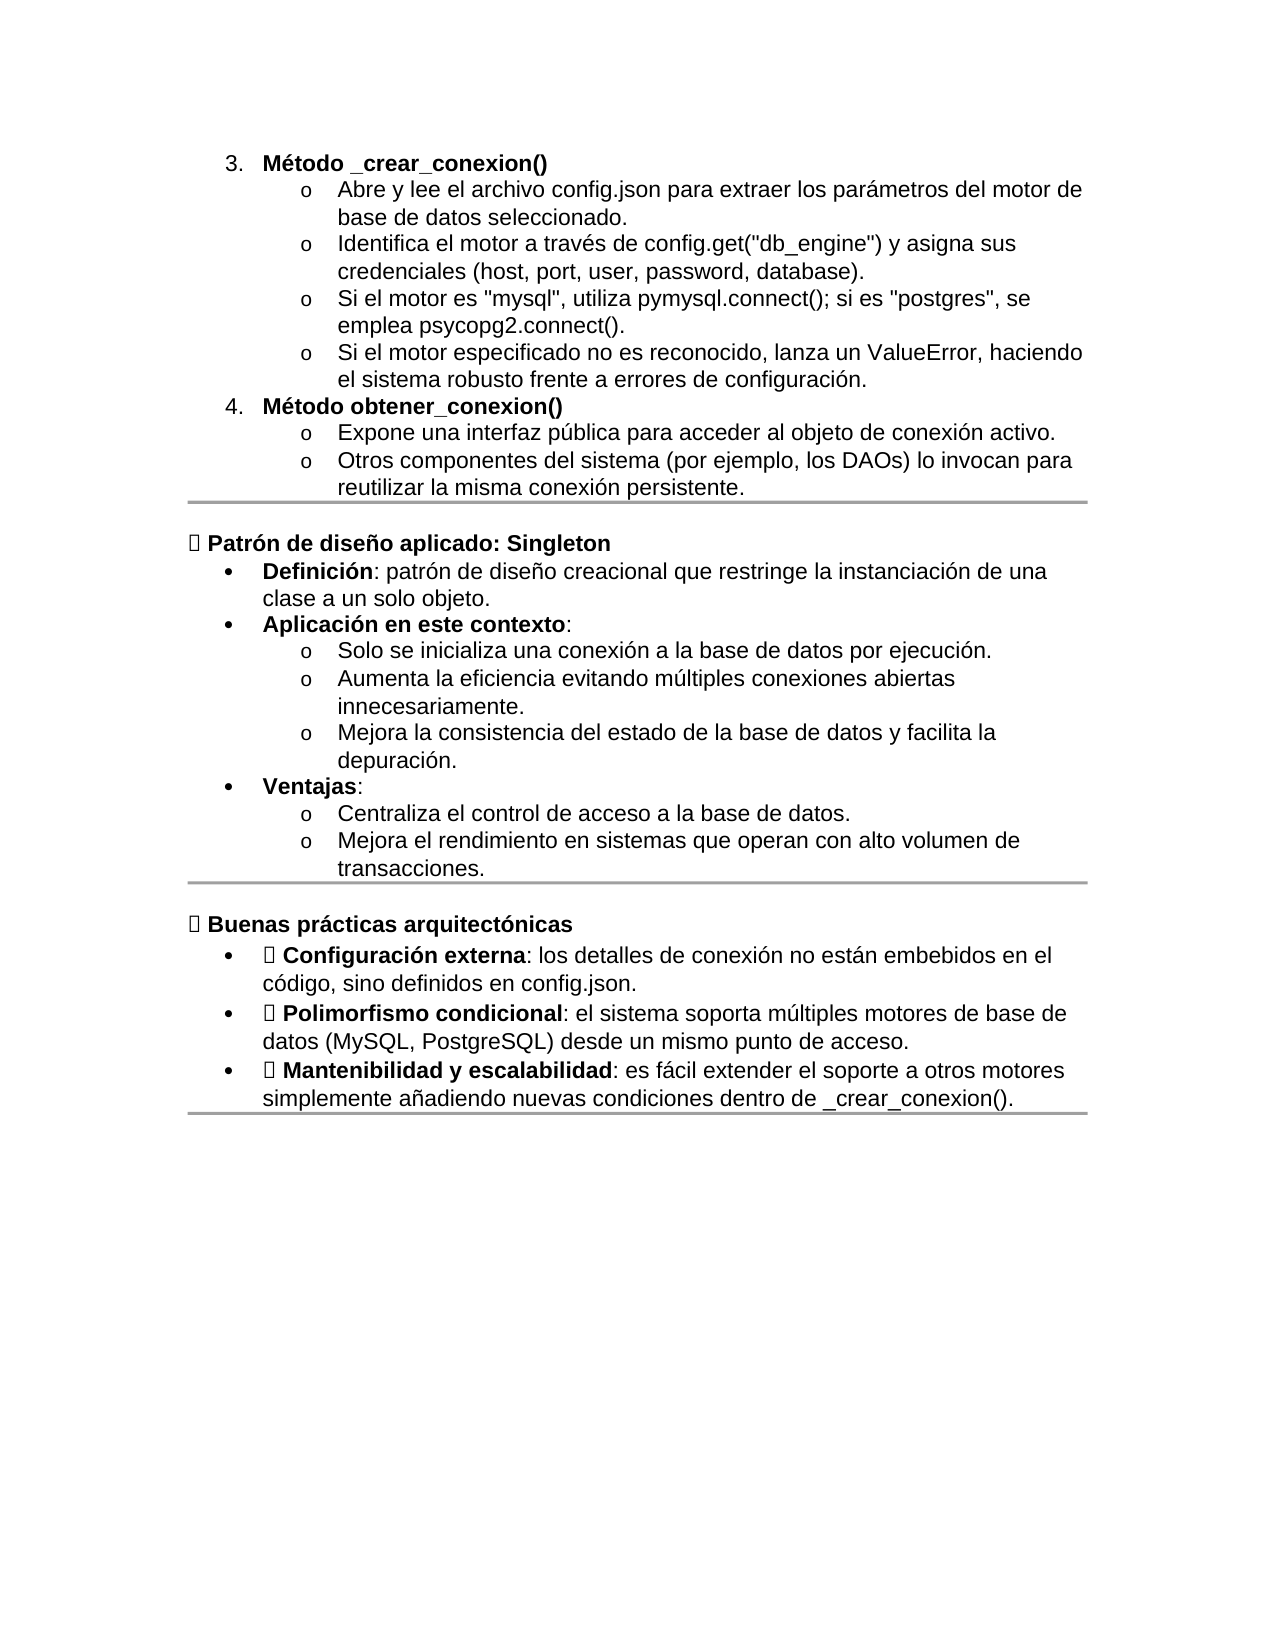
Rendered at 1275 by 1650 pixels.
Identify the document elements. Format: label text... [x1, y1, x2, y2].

list Centraliza el control de acceso a la base de datos. [300, 799, 1087, 827]
list Método _crear_conexion() [225, 150, 1087, 176]
list Definición: patrón de diseño creacional que restringe la instanciación de una clase a un solo objeto. [225, 558, 1087, 611]
list Aumenta la eficiencia evitando múltiples conexiones abiertas innecesariamente. [300, 665, 1087, 719]
list Mejora el rendimiento en sistemas que operan con alto volumen de transacciones. [300, 827, 1087, 881]
list Otros componentes del sistema (por ejemplo, los DAOs) lo invocan para reutilizar la misma conexión persistente. [300, 447, 1087, 500]
list Abre y lee el archivo config.json para extraer los parámetros del motor de base de datos seleccionado. [300, 176, 1087, 230]
list Si el motor especificado no es reconocido, lanza un ValueError, haciendo el sistema robusto frente a errores de configuración. [300, 338, 1087, 393]
list Si el motor es "mysql", utiliza pymysql.connect(); si es "postgres", se emplea psycopg2.connect(). [300, 284, 1087, 338]
text 🧩 Buenas prácticas arquitectónicas [187, 908, 1087, 939]
list Solo se inicializa una conexión a la base de datos por ejecución. [300, 637, 1087, 665]
list Mejora la consistencia del estado de la base de datos y facilita la depuración. [300, 719, 1087, 773]
list Método obtener_conexion() [225, 393, 1087, 419]
list ✅ Configuración externa: los detalles de conexión no están embebidos en el código, sino definidos en config.json. [225, 939, 1087, 997]
list ✅ Mantenibilidad y escalabilidad: es fácil extender el soporte a otros motores simplemente añadiendo nuevas condiciones dentro de _crear_conexion(). [225, 1054, 1087, 1111]
list Aplicación en este contexto: [225, 611, 1087, 637]
list ✅ Polimorfismo condicional: el sistema soporta múltiples motores de base de datos (MySQL, PostgreSQL) desde un mismo punto de acceso. [225, 997, 1087, 1054]
list Ventajas: [225, 773, 1087, 799]
text 🎯 Patrón de diseño aplicado: Singleton [187, 527, 1087, 558]
list Identifica el motor a través de config.get("db_engine") y asigna sus credenciales (host, port, user, password, database). [300, 230, 1087, 284]
list Expone una interfaz pública para acceder al objeto de conexión activo. [300, 419, 1087, 447]
